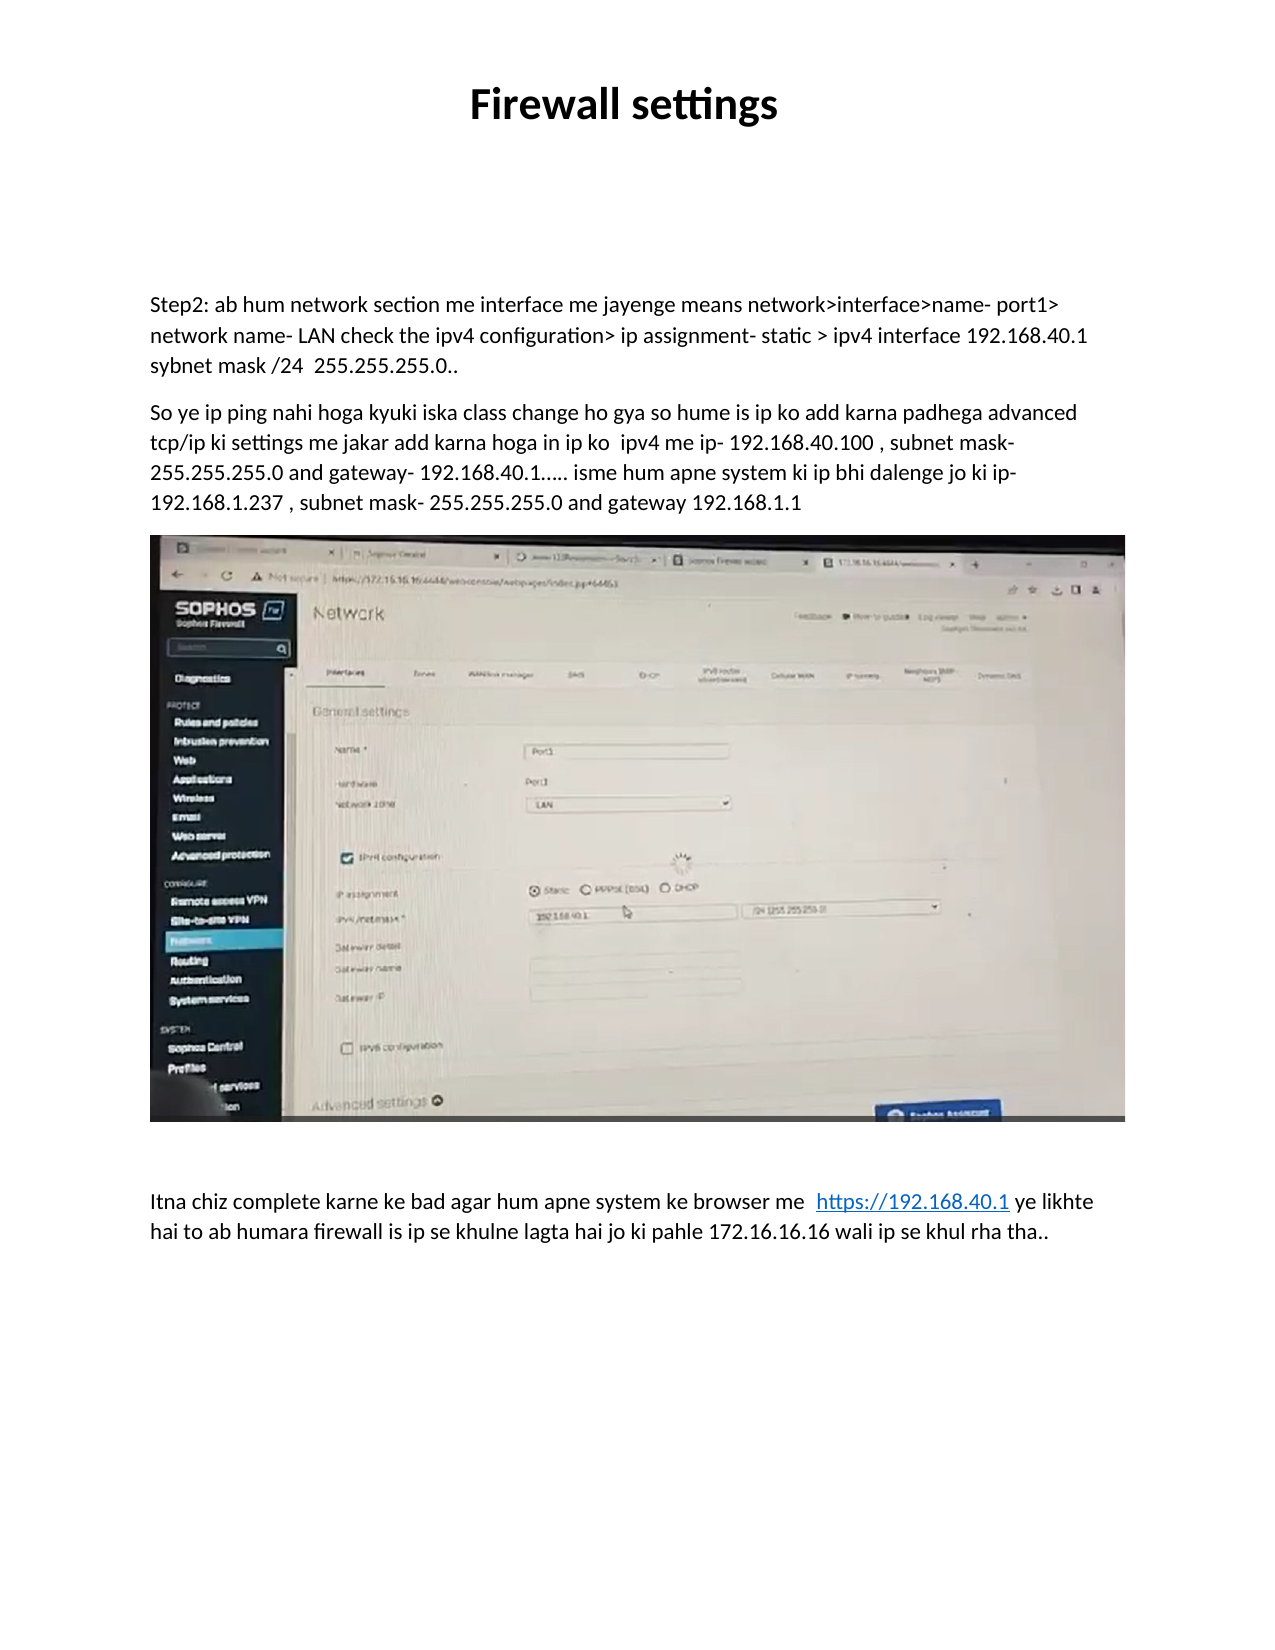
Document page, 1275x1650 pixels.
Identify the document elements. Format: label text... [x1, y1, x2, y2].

text Itna chiz complete karne ke bad agar hum apne system ke browser me https://192.168.40.1 ye likhte hai to ab humara firewall is ip se khulne lagta hai jo ki pahle 172.16.16.16 wali ip se khul rha tha.. [150, 1187, 1125, 1245]
text So ye ip ping nahi hoga kyuki iska class change ho gya so hume is ip ko add karna padhega advanced tcp/ip ki settings me jakar add karna hoga in ip ko ipv4 me ip- 192.168.40.100 , subnet mask- 255.255.255.0 and gateway- 192.168.40.1….. isme hum apne system ki ip bhi dalenge jo ki ip- 192.168.1.237 , subnet mask- 255.255.255.0 and gateway 192.168.1.1 [150, 398, 1125, 517]
picture [150, 535, 1125, 1122]
text Step2: ab hum network section me interface me jayenge means network>interface>name- port1> network name- LAN check the ipv4 configuration> ip assignment- static > ipv4 interface 192.168.40.1 sybnet mask /24 255.255.255.0.. [150, 291, 1125, 379]
